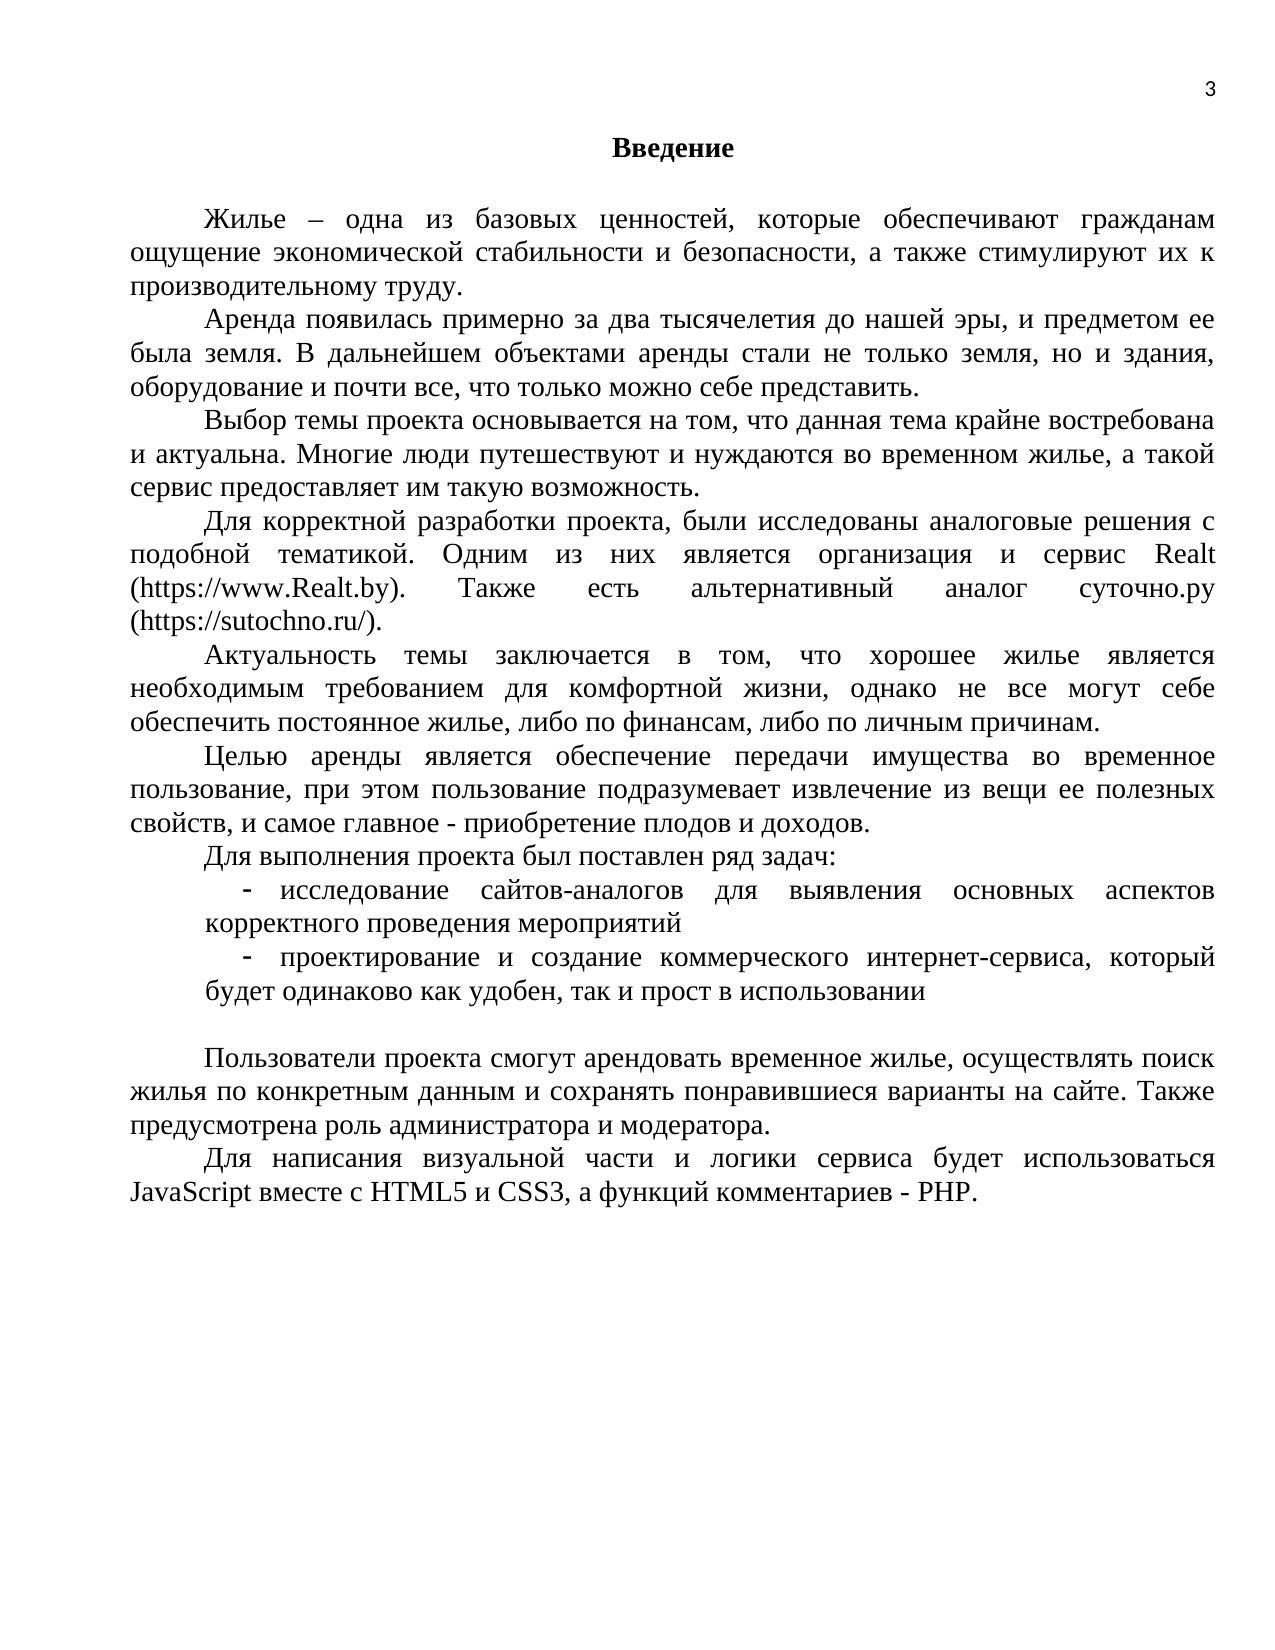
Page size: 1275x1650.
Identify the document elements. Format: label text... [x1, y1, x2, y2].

text Пользователи проекта смогут арендовать временное жилье, осуществлять поиск жилья по конкретным данным и сохранять понравившиеся варианты на сайте. Также предусмотрена роль администратора и модератора. [130, 1040, 1216, 1140]
text Актуальность темы заключается в том, что хорошее жилье является необходимым требованием для комфортной жизни, однако не все могут себе обеспечить постоянное жилье, либо по финансам, либо по личным причинам. [130, 637, 1216, 738]
text Выбор темы проекта основывается на том, что данная тема крайне востребована и актуальна. Многие люди путешествуют и нуждаются во временном жилье, а такой сервис предоставляет им такую возможность. [130, 402, 1216, 503]
text Аренда появилась примерно за два тысячелетия до нашей эры, и предметом ее была земля. В дальнейшем объектами аренды стали не только земля, но и здания, оборудование и почти все, что только можно себе представить. [130, 302, 1216, 402]
text Для выполнения проекта был поставлен ряд задач: [130, 838, 1216, 872]
list исследование сайтов-аналогов для выявления основных аспектов корректного проведения мероприятий [205, 872, 1216, 939]
text Для написания визуальной части и логики сервиса будет использоваться JavaScript вместе с HTML5 и CSS3, а функций комментариев - PHP. [130, 1140, 1216, 1207]
text Для корректной разработки проекта, были исследованы аналоговые решения с подобной тематикой. Одним из них является организация и сервис Realt (https://www.Realt.by). Также есть альтернативный аналог суточно.ру (https://sutochno.ru/). [130, 503, 1216, 637]
text Жилье – одна из базовых ценностей, которые обеспечивают гражданам ощущение экономической стабильности и безопасности, а также стимулируют их к производительному труду. [130, 201, 1216, 302]
text Целью аренды является обеспечение передачи имущества во временное пользование, при этом пользование подразумевает извлечение из вещи ее полезных свойств, и самое главное - приобретение плодов и доходов. [130, 738, 1216, 838]
list проектирование и создание коммерческого интернет-сервиса, который будет одинаково как удобен, так и прост в использовании [205, 939, 1216, 1006]
subtitle Введение [130, 130, 1216, 163]
